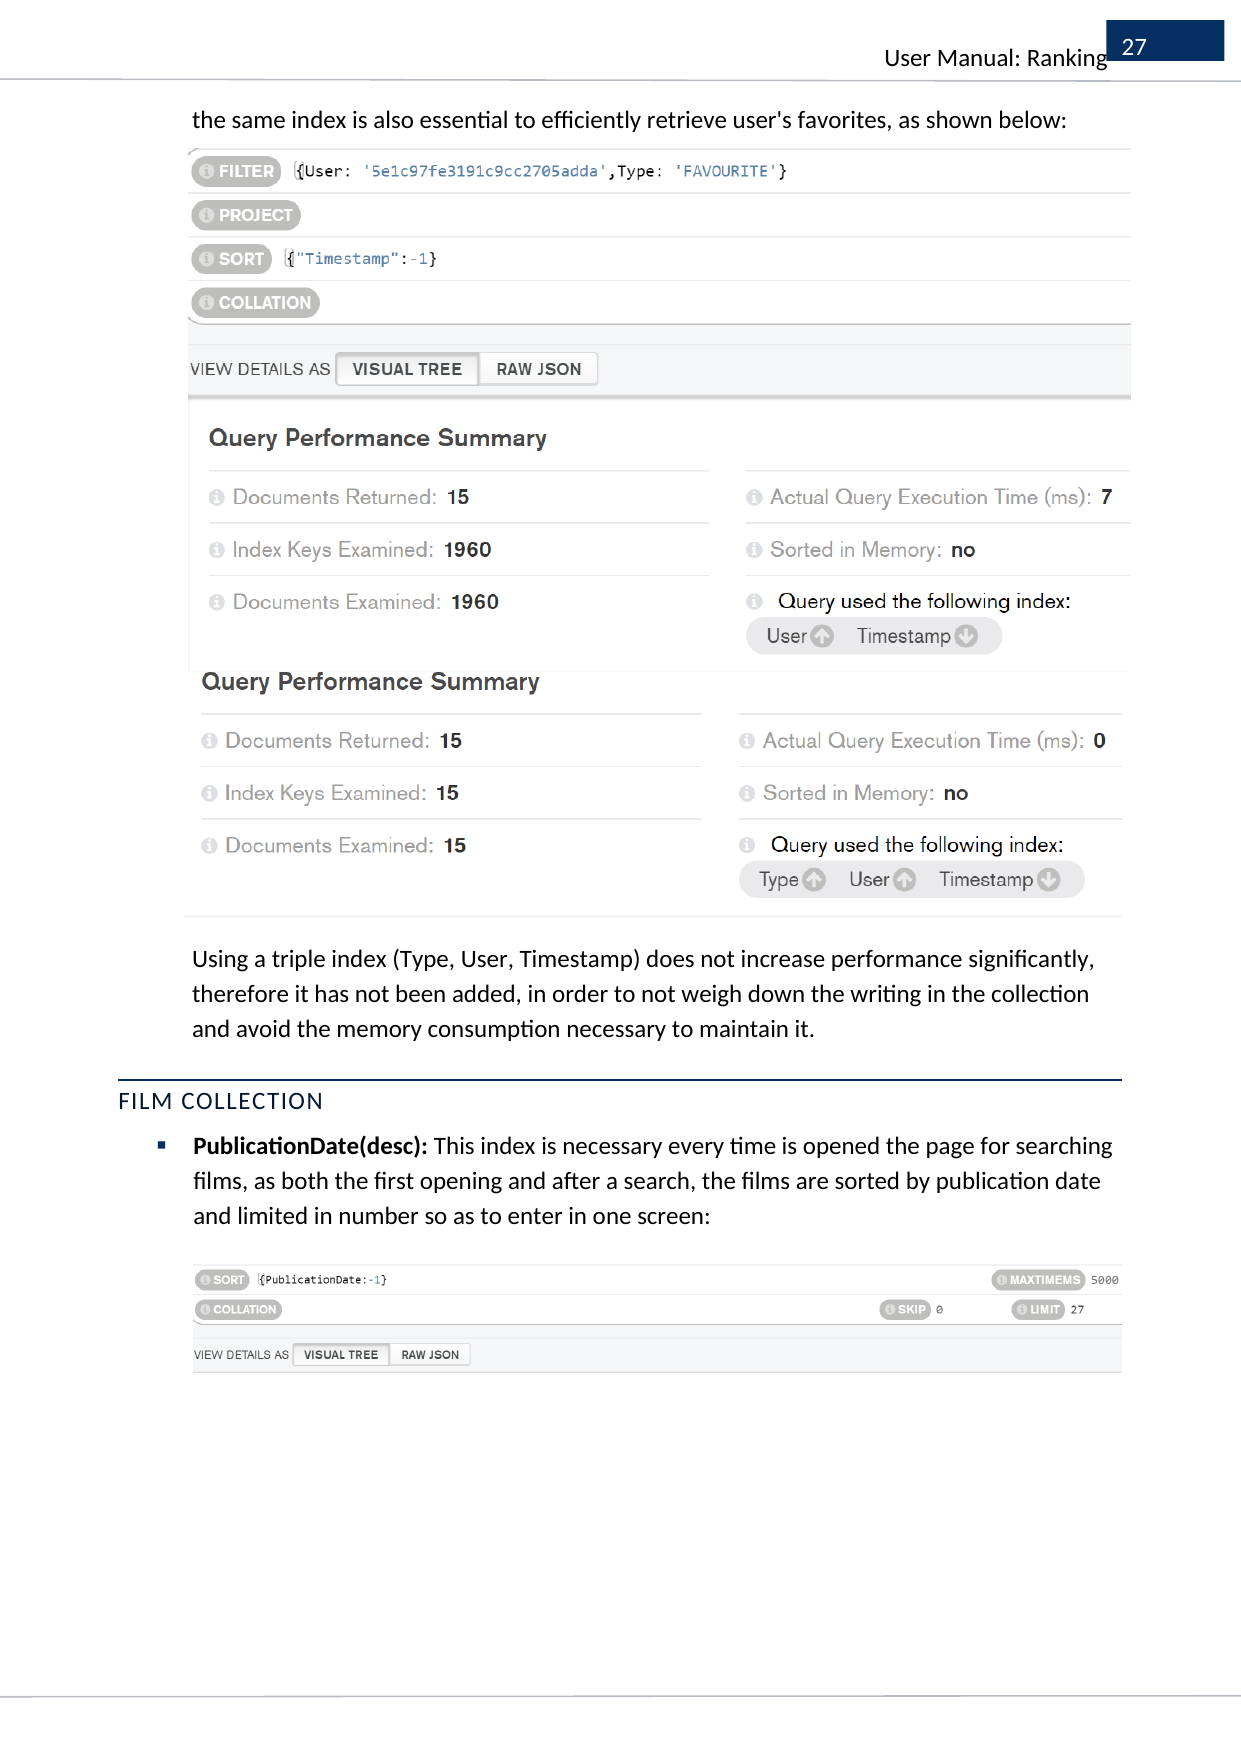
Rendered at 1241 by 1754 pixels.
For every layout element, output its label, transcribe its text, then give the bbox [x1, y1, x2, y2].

text Using a triple index (Type, User, Timestamp) does not increase performance significantly, therefore it has not been added, in order to not weigh down the writing in the collection and avoid the memory consumption necessary to maintain it. [192, 918, 1122, 1043]
picture [193, 1263, 1123, 1373]
subtitle Film Collection [118, 1081, 1122, 1115]
picture [183, 148, 1131, 918]
text the same index is also essential to efficiently retrieve user's favorites, as shown below: [192, 104, 1122, 135]
